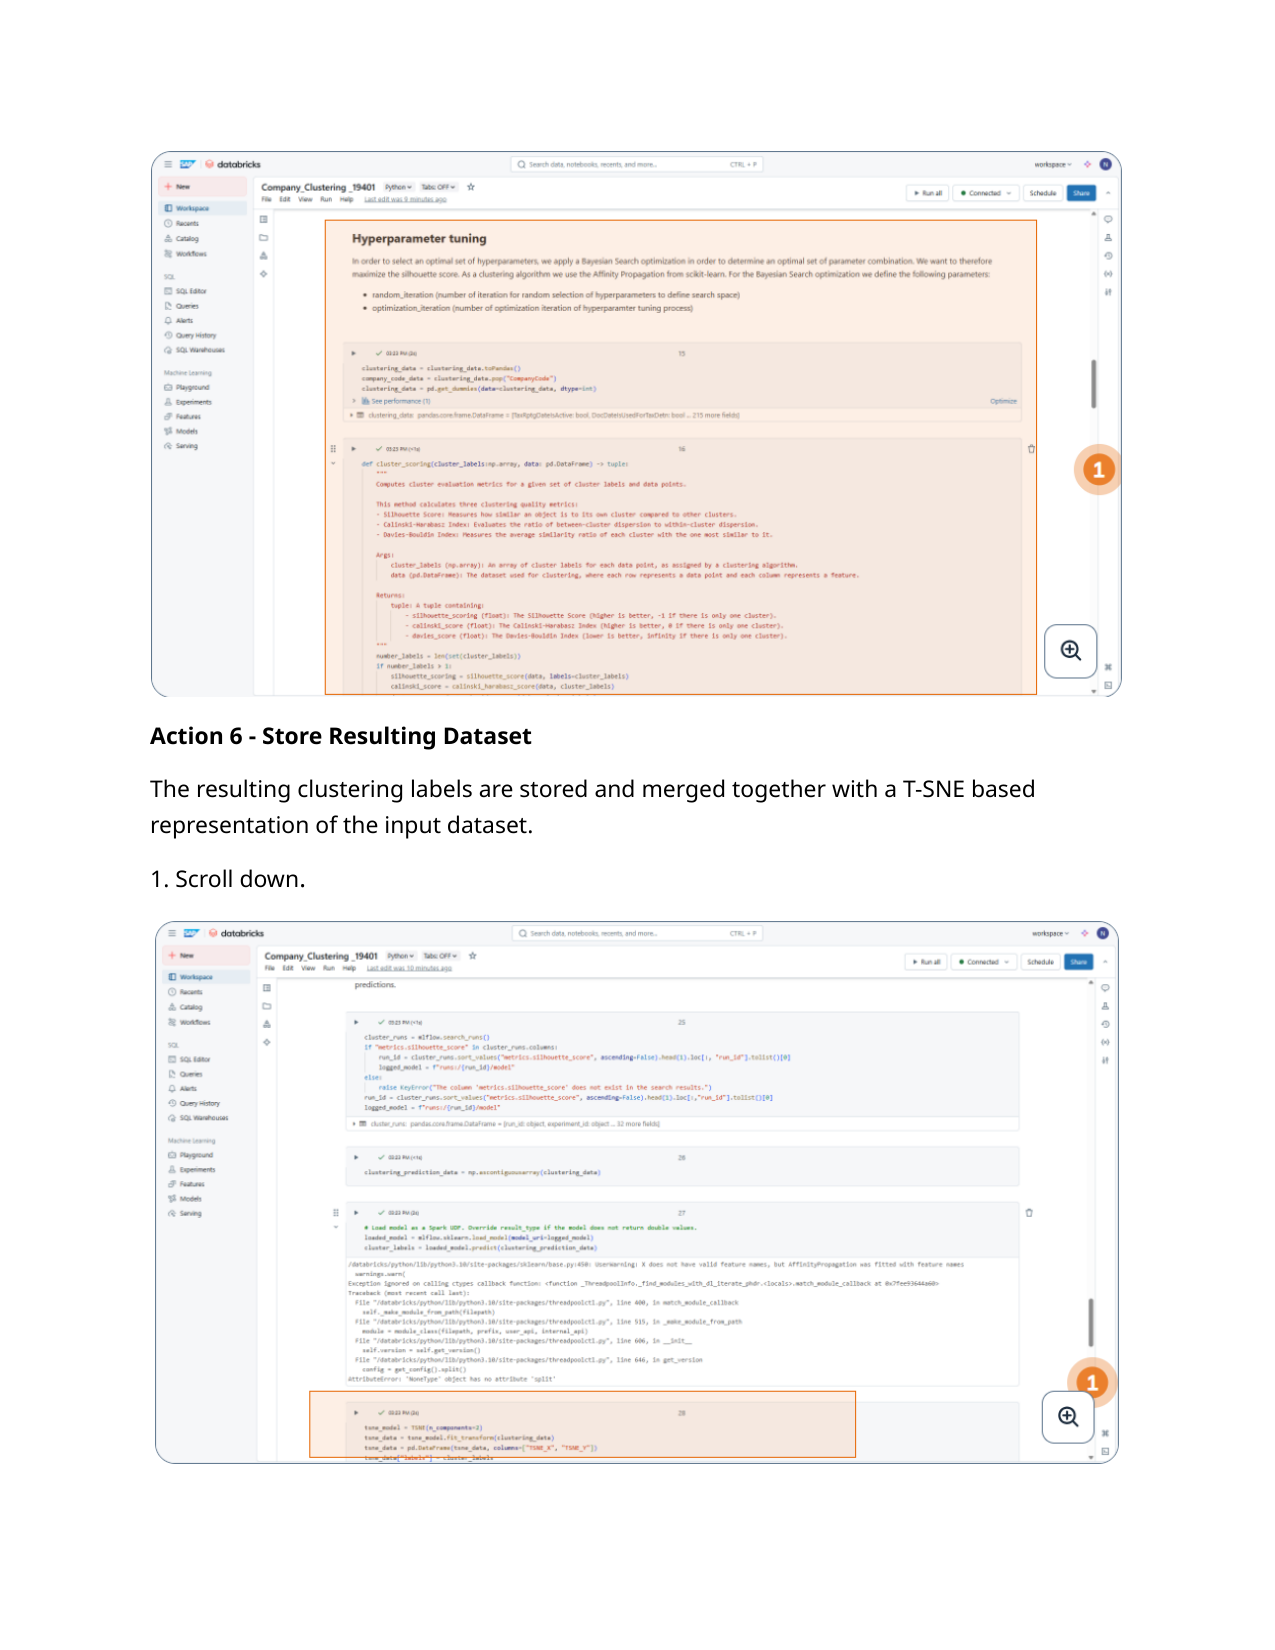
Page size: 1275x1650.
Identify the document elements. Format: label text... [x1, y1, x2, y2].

text 1. Scroll down. [150, 861, 1125, 895]
text The resulting clustering labels are stored and merged together with a T-SNE based representation of the input dataset. [150, 773, 1125, 840]
picture [150, 917, 1125, 1467]
picture [150, 150, 1125, 699]
text Action 6 - Store Resulting Dataset [150, 720, 1125, 751]
